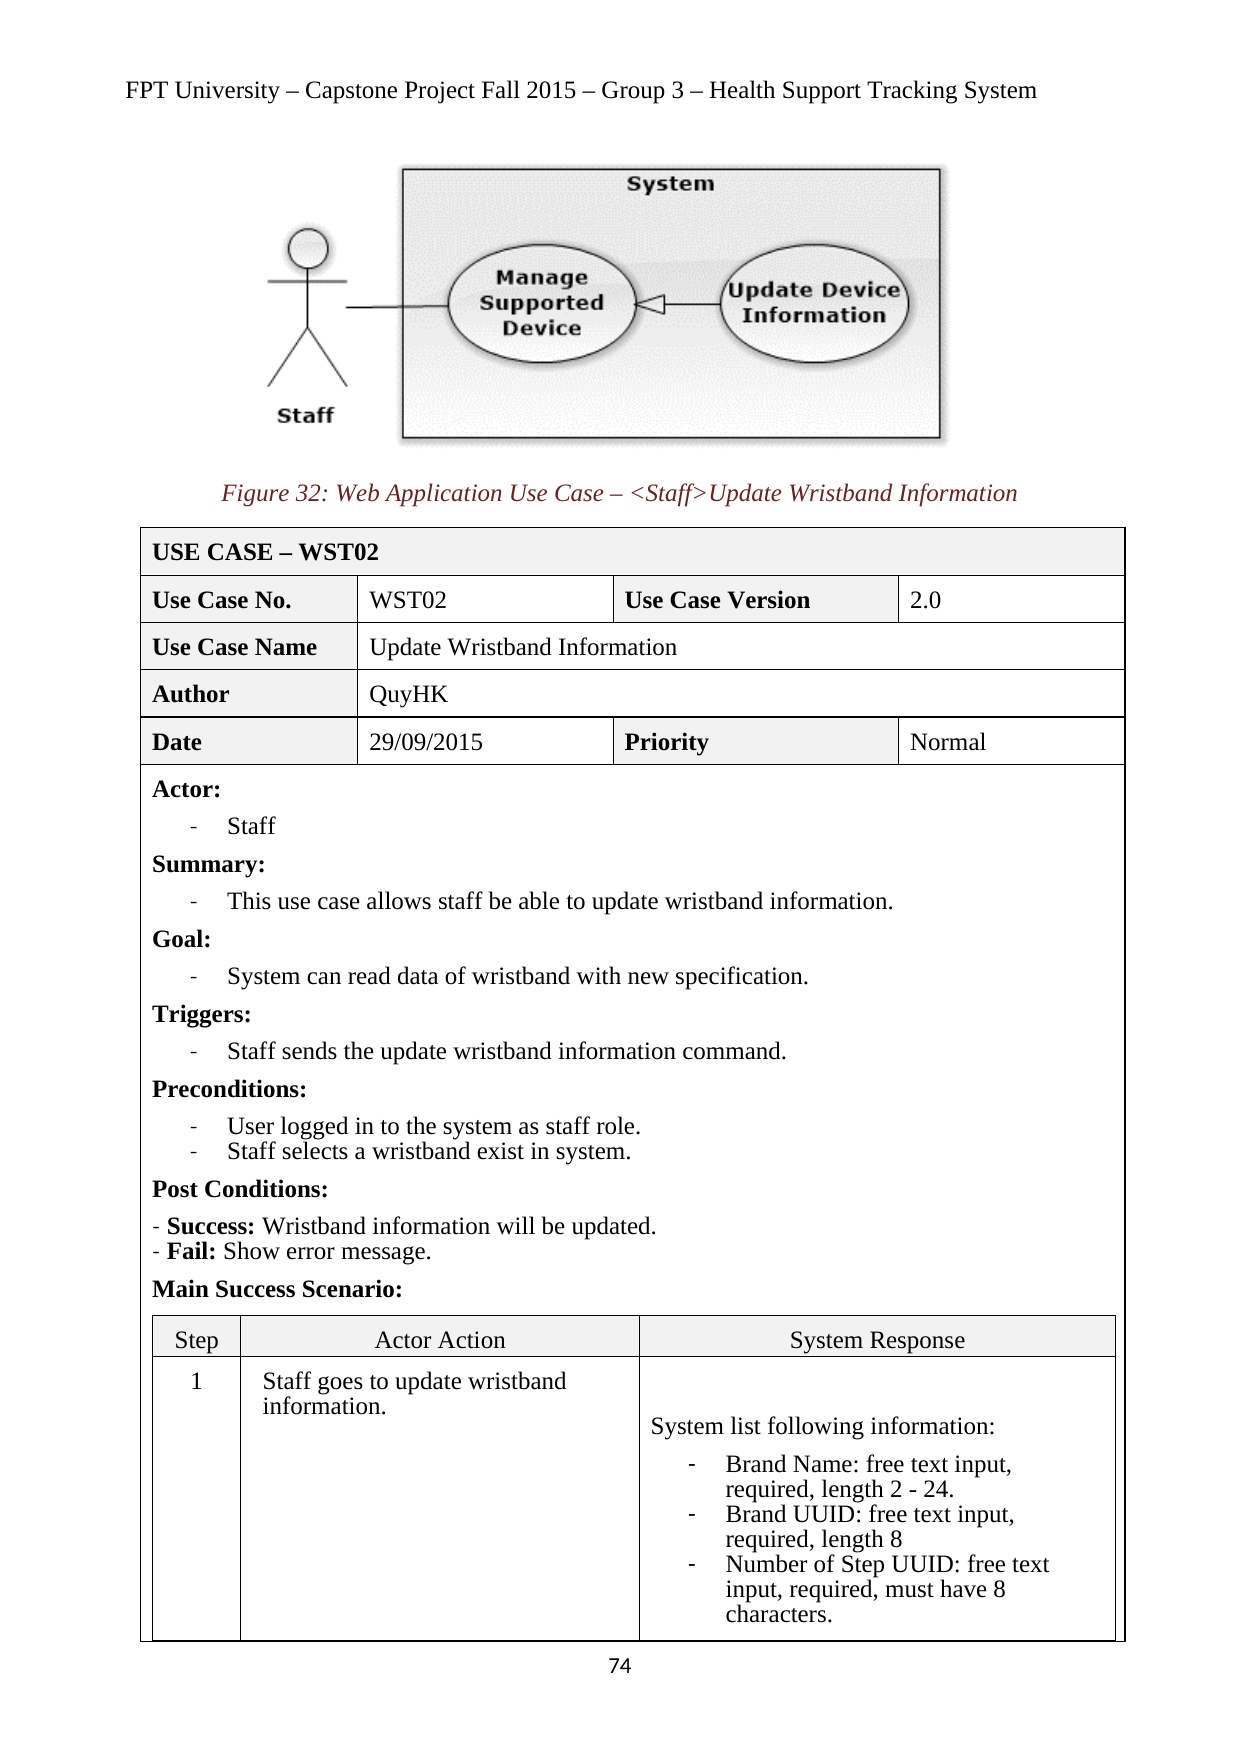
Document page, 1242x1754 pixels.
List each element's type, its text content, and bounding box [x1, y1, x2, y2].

table_cell Update Wristband Information [358, 623, 1124, 669]
table_cell WST02 [358, 576, 613, 622]
table_cell Priority [614, 718, 898, 764]
table_cell QuyHK [358, 670, 1124, 716]
table_cell Use Case No. [141, 576, 357, 622]
table_cell Date [141, 718, 357, 764]
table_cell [141, 765, 1124, 1641]
table_cell 2.0 [899, 576, 1124, 622]
table_cell Use Case Version [614, 576, 898, 622]
table_cell 29/09/2015 [358, 718, 613, 764]
table_cell Normal [899, 718, 1124, 764]
table_cell Use Case Name [141, 623, 357, 669]
picture [260, 162, 979, 478]
table_header USE CASE – WST02 [141, 528, 1124, 574]
table_cell Author [141, 670, 357, 716]
text Figure 32: Web Application Use Case – <Staff>Update Wristband Information [94, 478, 1146, 506]
